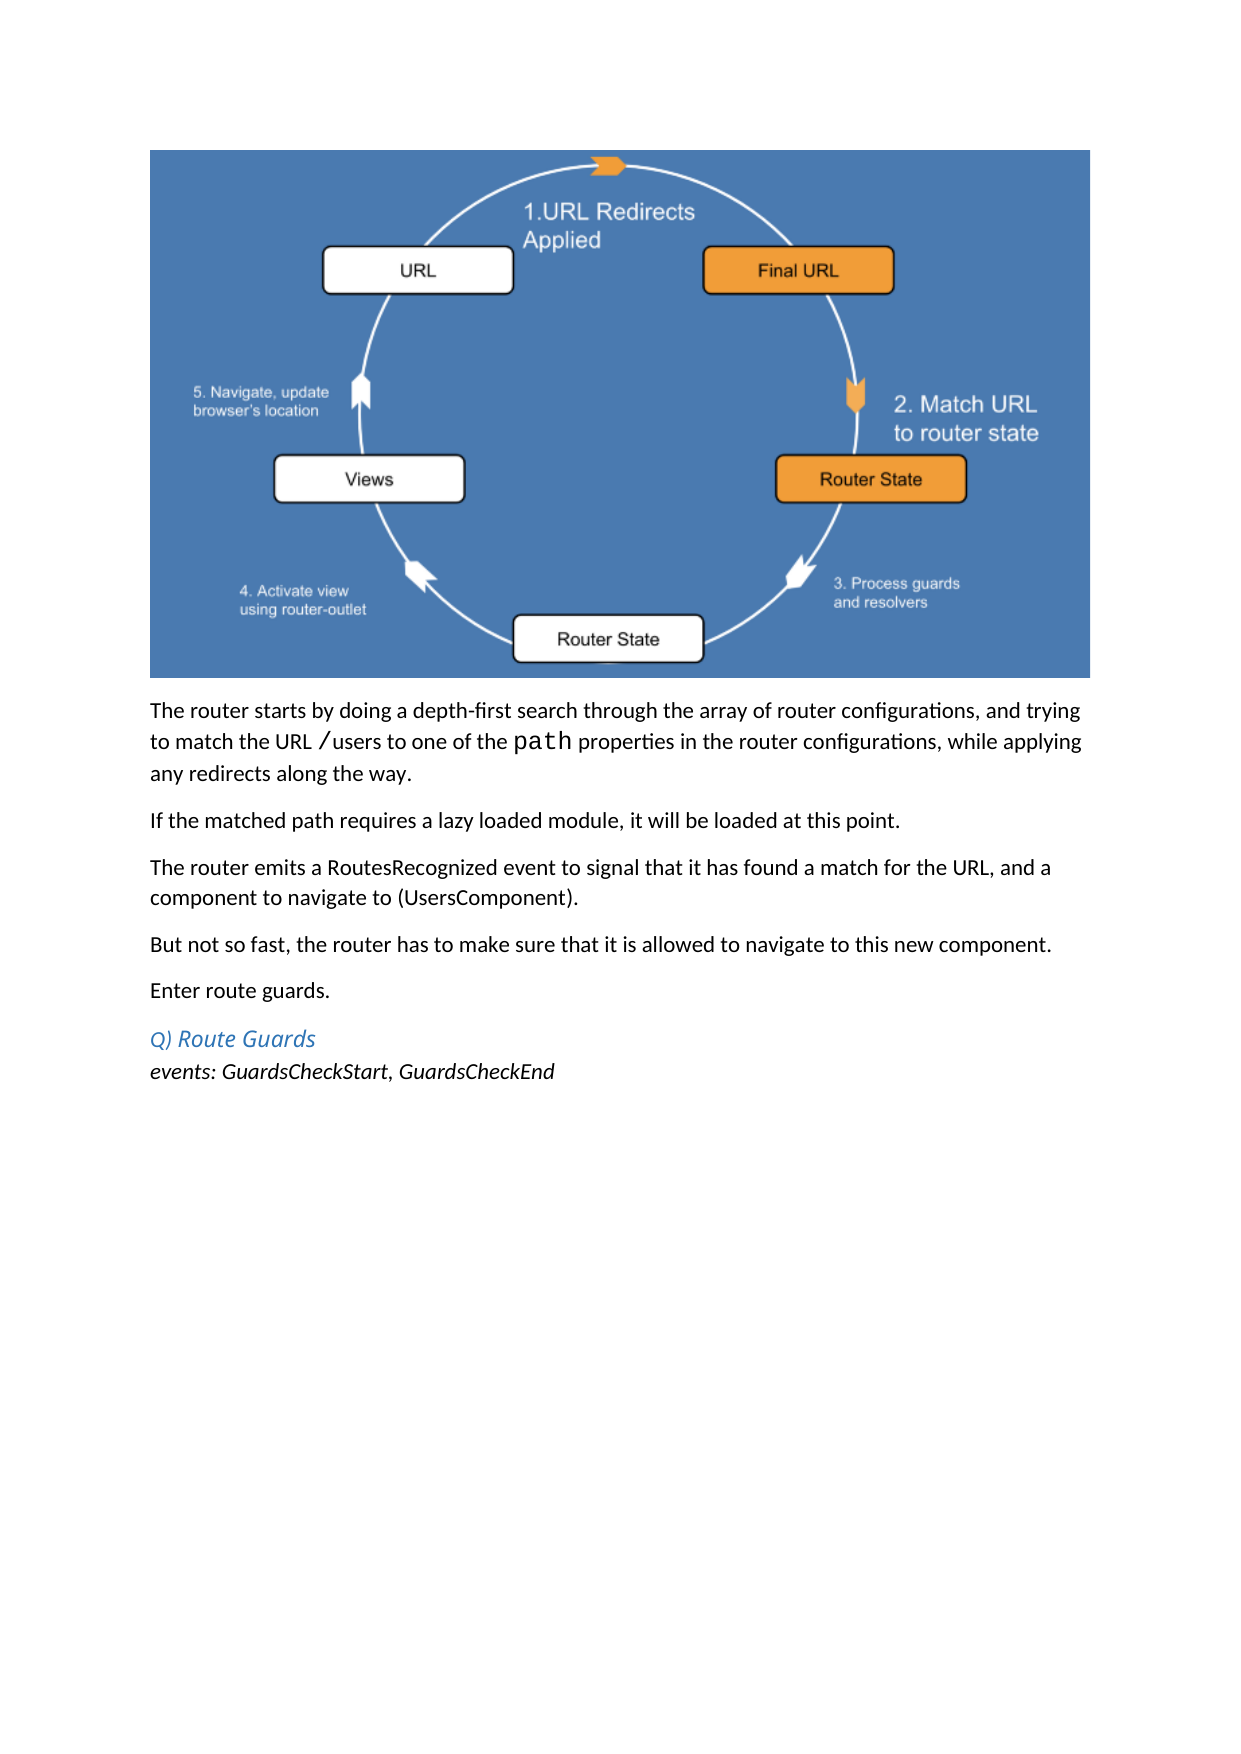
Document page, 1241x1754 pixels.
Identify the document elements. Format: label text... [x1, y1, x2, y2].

text The router starts by doing a depth-first search through the array of router configurations, and trying to match the URL /users to one of the path properties in the router configurations, while applying any redirects along the way. [150, 697, 1090, 787]
text But not so fast, the router has to make sure that it is allowed to navigate to this new component. [150, 930, 1090, 958]
text The router emits a RoutesRecognized event to signal that it has found a match for the URL, and a component to navigate to (UsersComponent). [150, 853, 1090, 911]
text Enter route guards. [150, 977, 1090, 1004]
picture [150, 150, 1091, 678]
text If the matched path requires a lazy loaded module, it will be loaded at this point. [150, 806, 1090, 834]
subtitle Q) Route Guards [150, 1023, 1090, 1055]
text events: GuardsCheckStart, GuardsCheckEnd [150, 1057, 1090, 1085]
